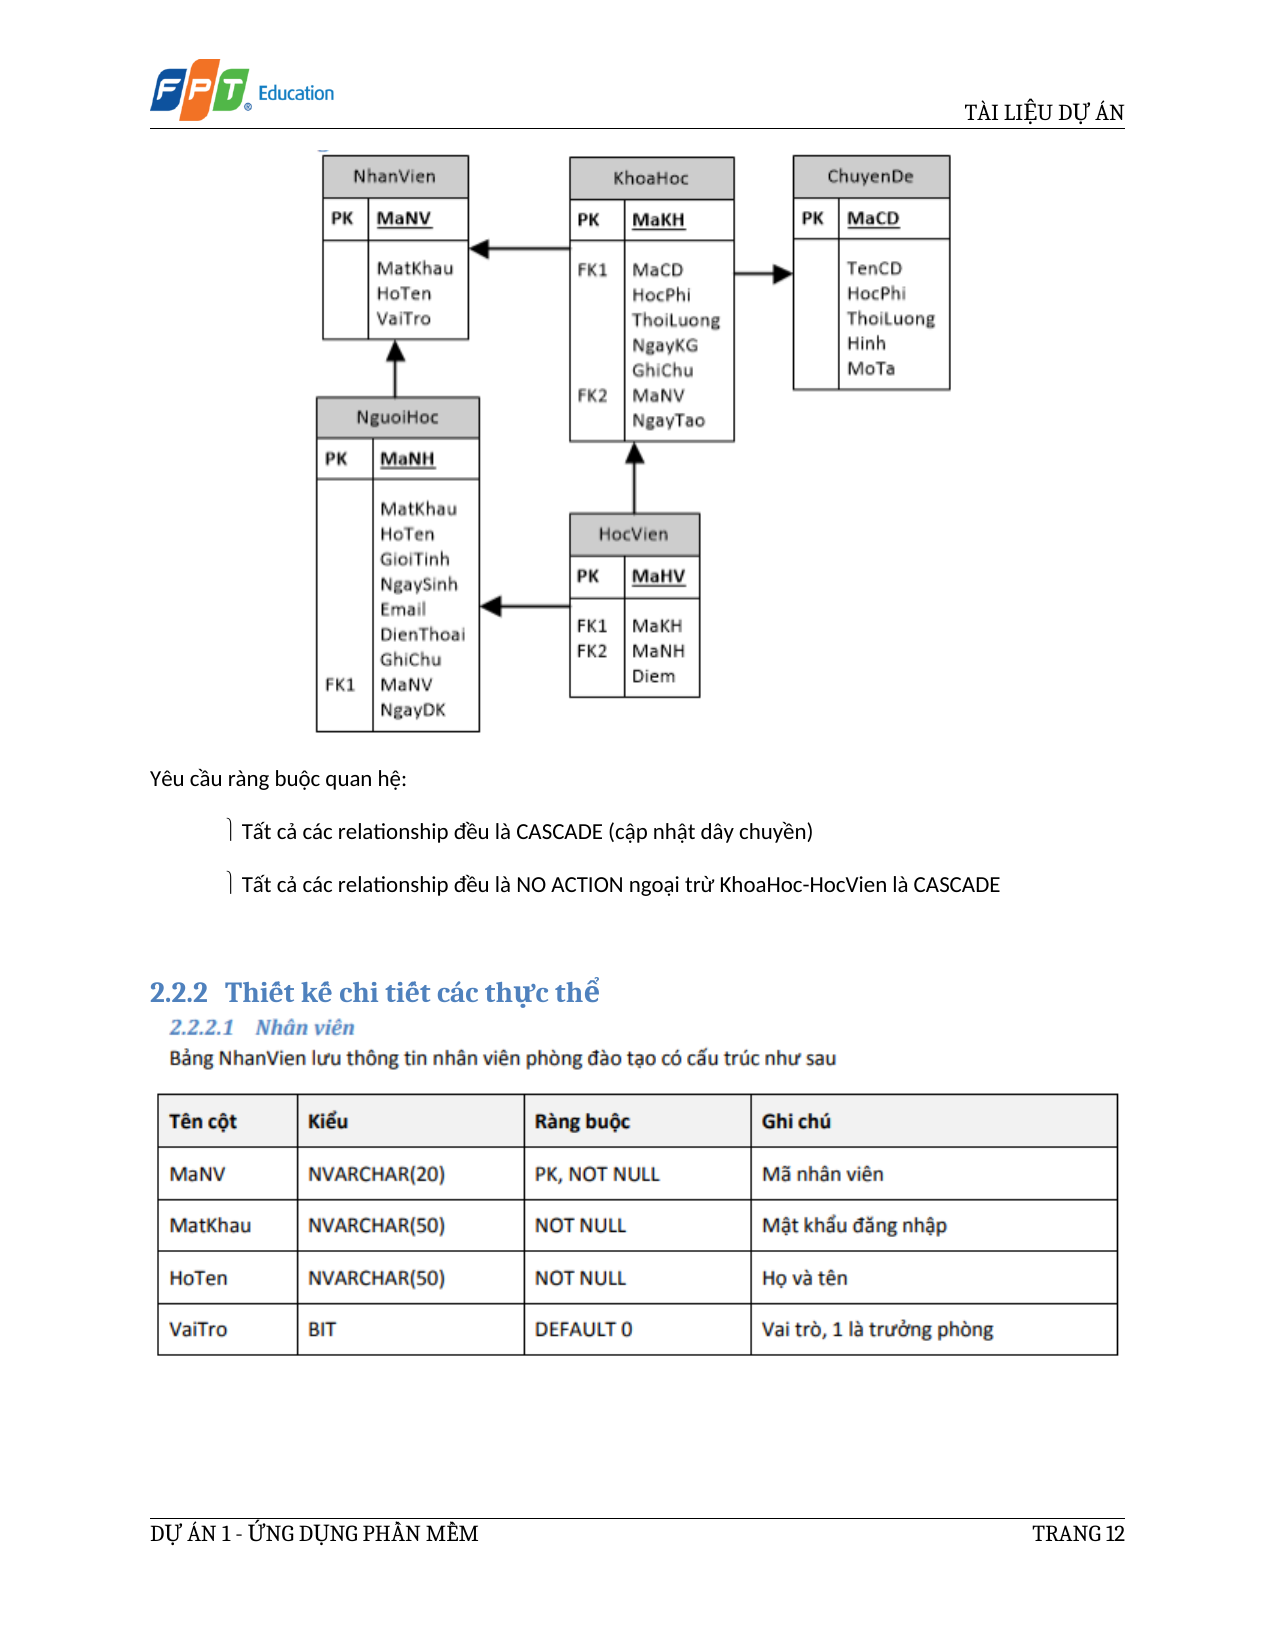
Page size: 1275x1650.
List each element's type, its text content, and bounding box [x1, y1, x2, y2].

text Yêu cầu ràng buộc quan hệ: [150, 764, 1125, 792]
picture [150, 1014, 1125, 1365]
picture [310, 150, 965, 739]
text Tất cả các relationship đều là CASCADE (cập nhật dây chuyền) [225, 817, 1125, 845]
subtitle Thiết kế chi tiết các thực thể [150, 976, 1125, 1010]
picture [150, 59, 336, 121]
text Tất cả các relationship đều là NO ACTION ngoại trừ KhoaHoc-HocVien là CASCADE [225, 870, 1125, 898]
